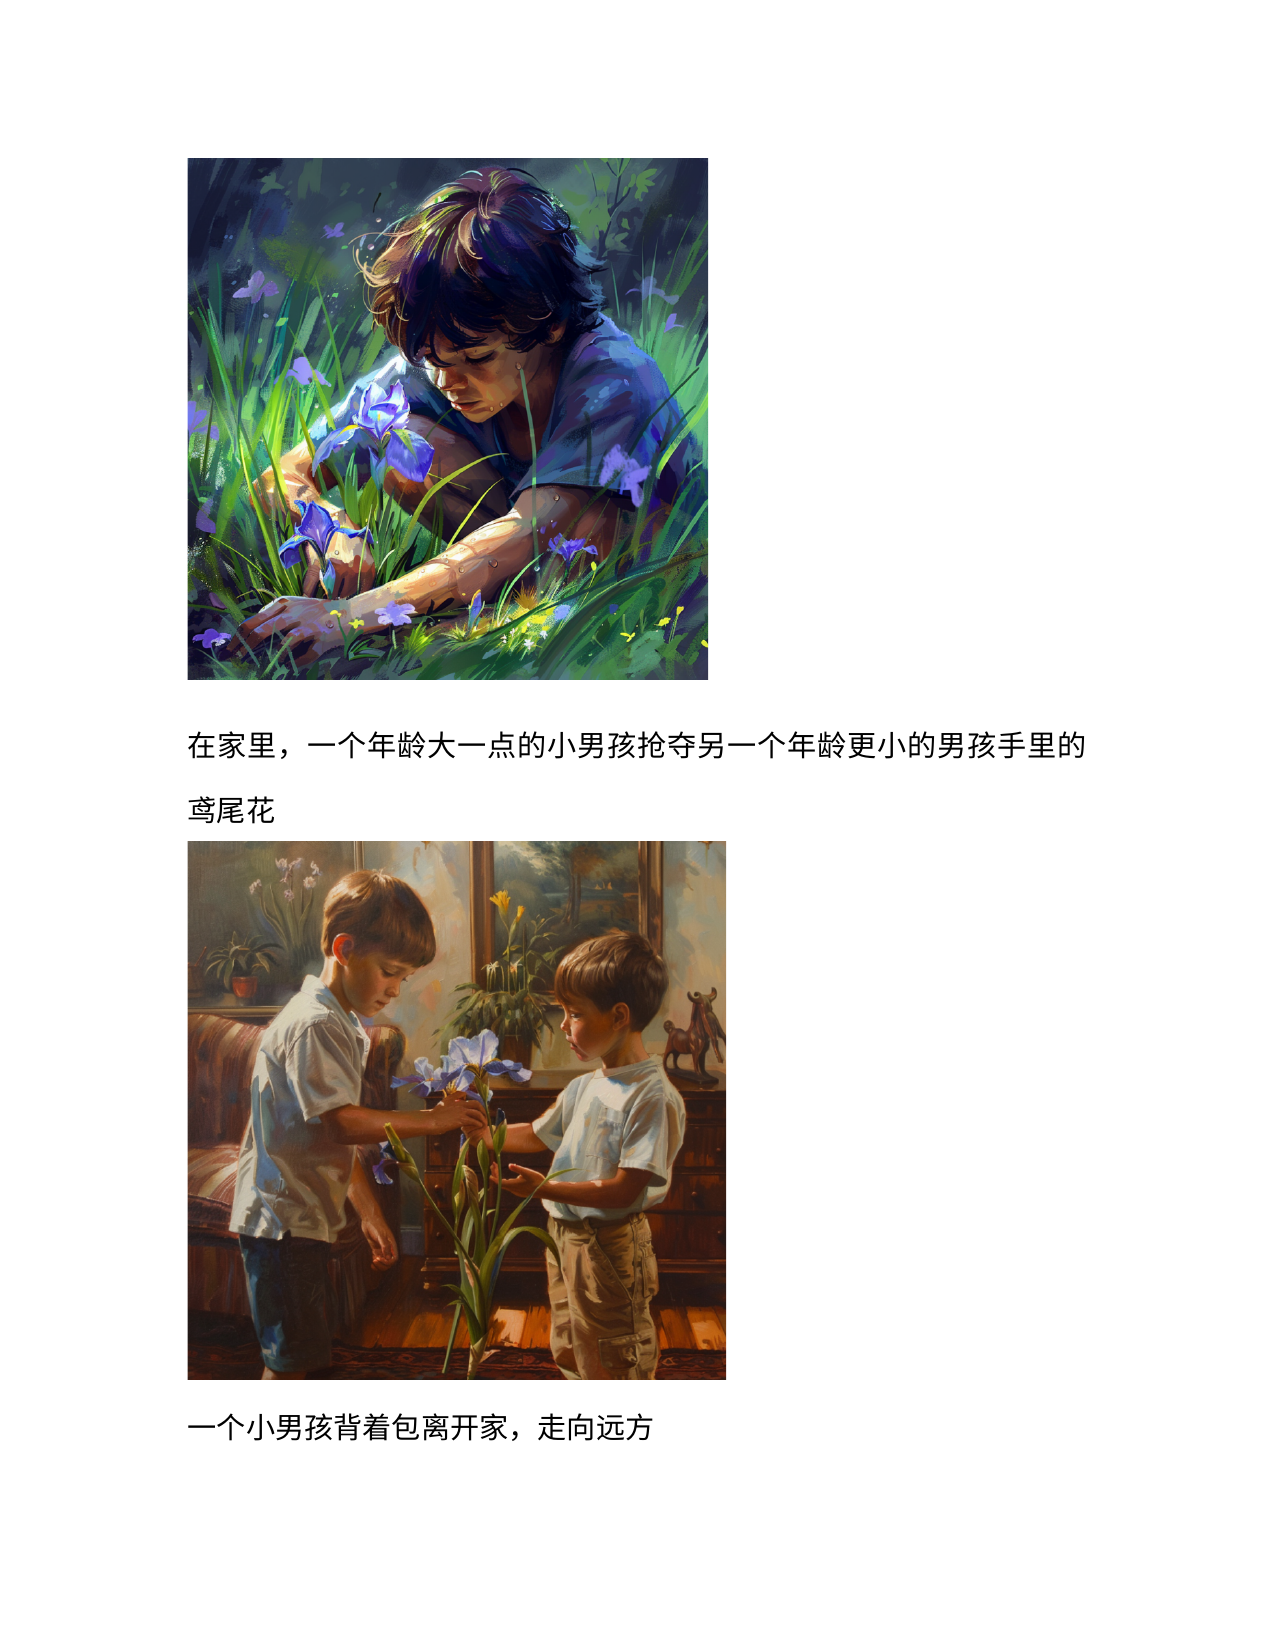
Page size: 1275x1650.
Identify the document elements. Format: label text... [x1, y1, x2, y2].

text 在家里，一个年龄大一点的小男孩抢夺另一个年龄更小的男孩手里的鸢尾花 [187, 711, 1087, 841]
picture [187, 841, 727, 1380]
text 一个小男孩背着包离开家，走向远方 [187, 1394, 1087, 1459]
picture [187, 158, 709, 680]
